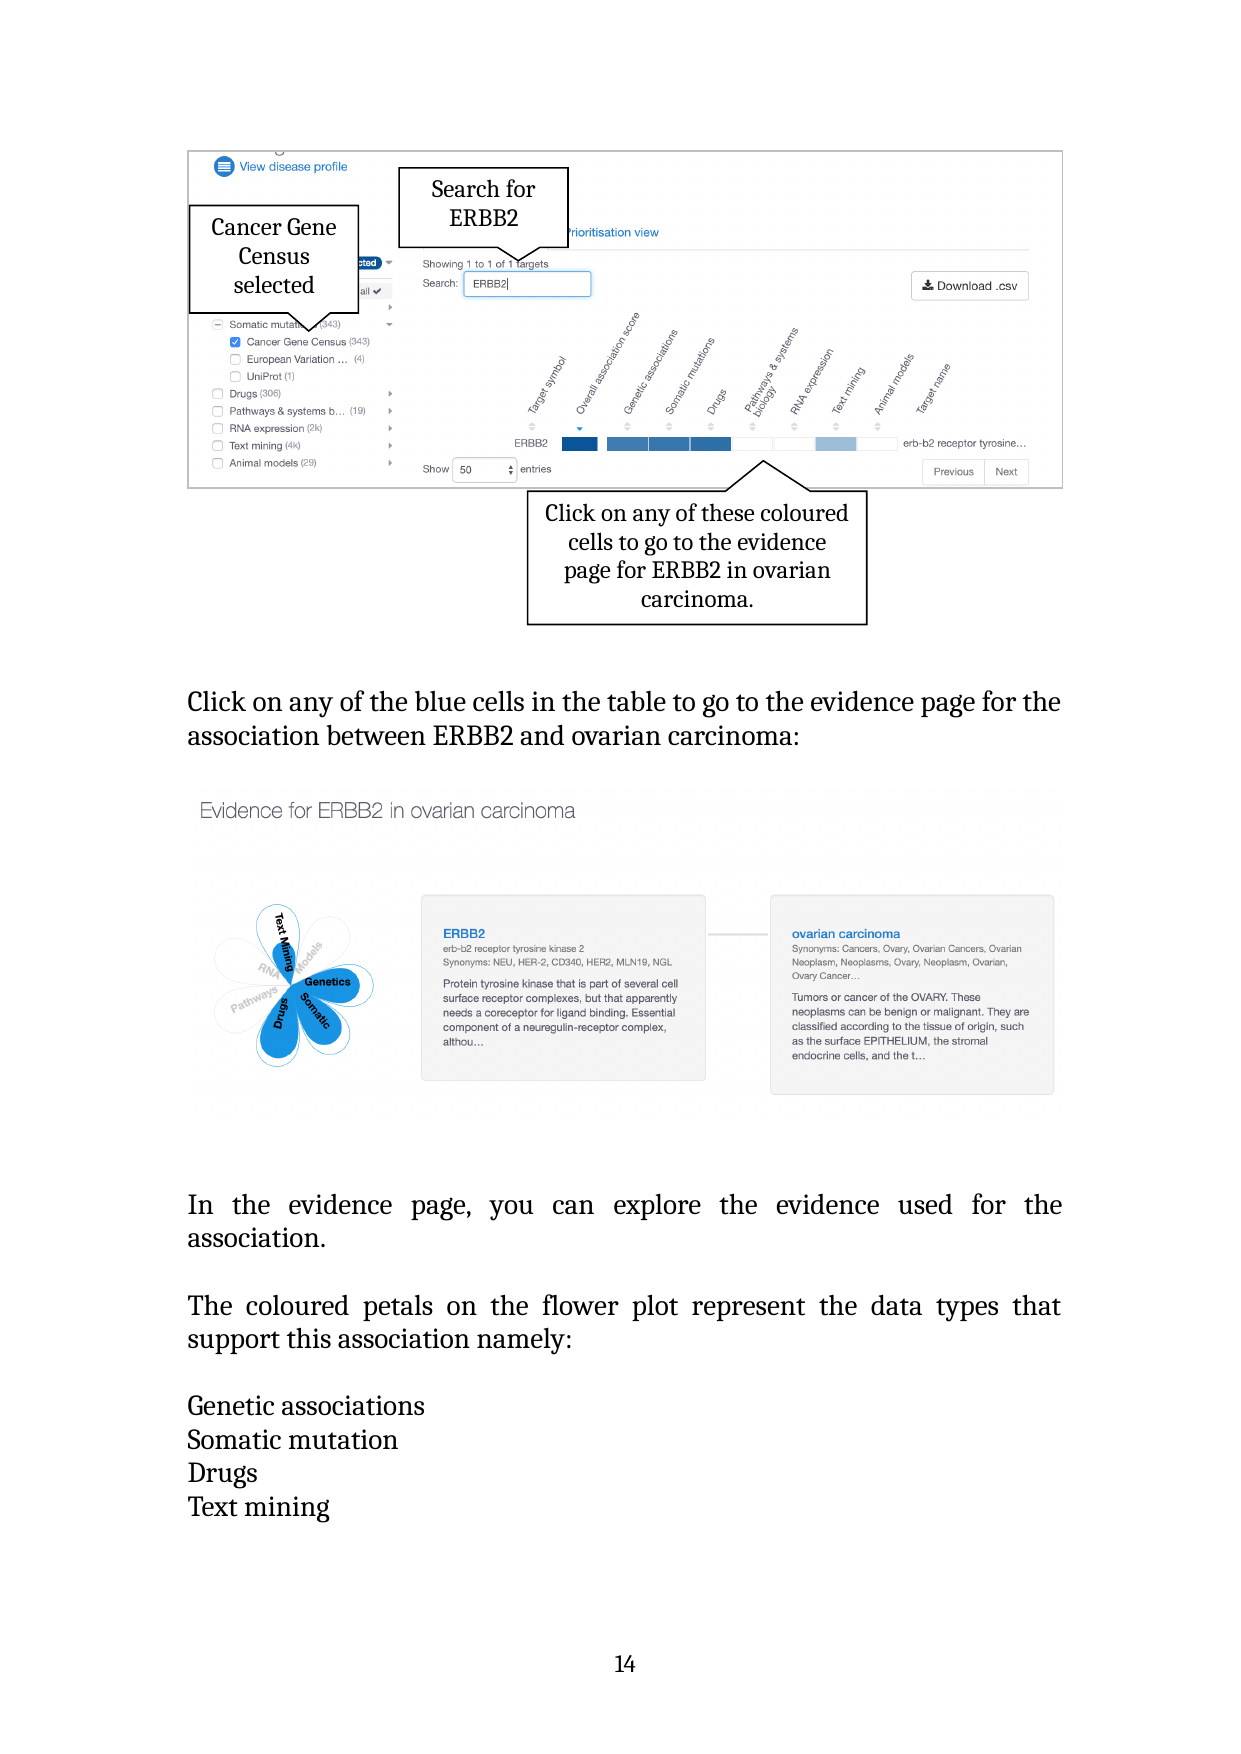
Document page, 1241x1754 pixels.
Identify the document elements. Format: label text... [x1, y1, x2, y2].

text Click on any of the blue cells in the table to go to the evidence page for the association between ERBB2 and ovarian carcinoma: [187, 685, 1063, 752]
text Genetic associations [187, 1389, 1063, 1423]
text Text mining [187, 1490, 1063, 1523]
picture [187, 786, 1064, 1121]
text In the evidence page, you can explore the evidence used for the association. [187, 1188, 1063, 1255]
text The coloured petals on the flower plot represent the data types that support this association namely: [187, 1289, 1063, 1356]
text Drugs [187, 1456, 1063, 1490]
text Somatic mutation [187, 1423, 1063, 1456]
picture [189, 152, 1062, 487]
